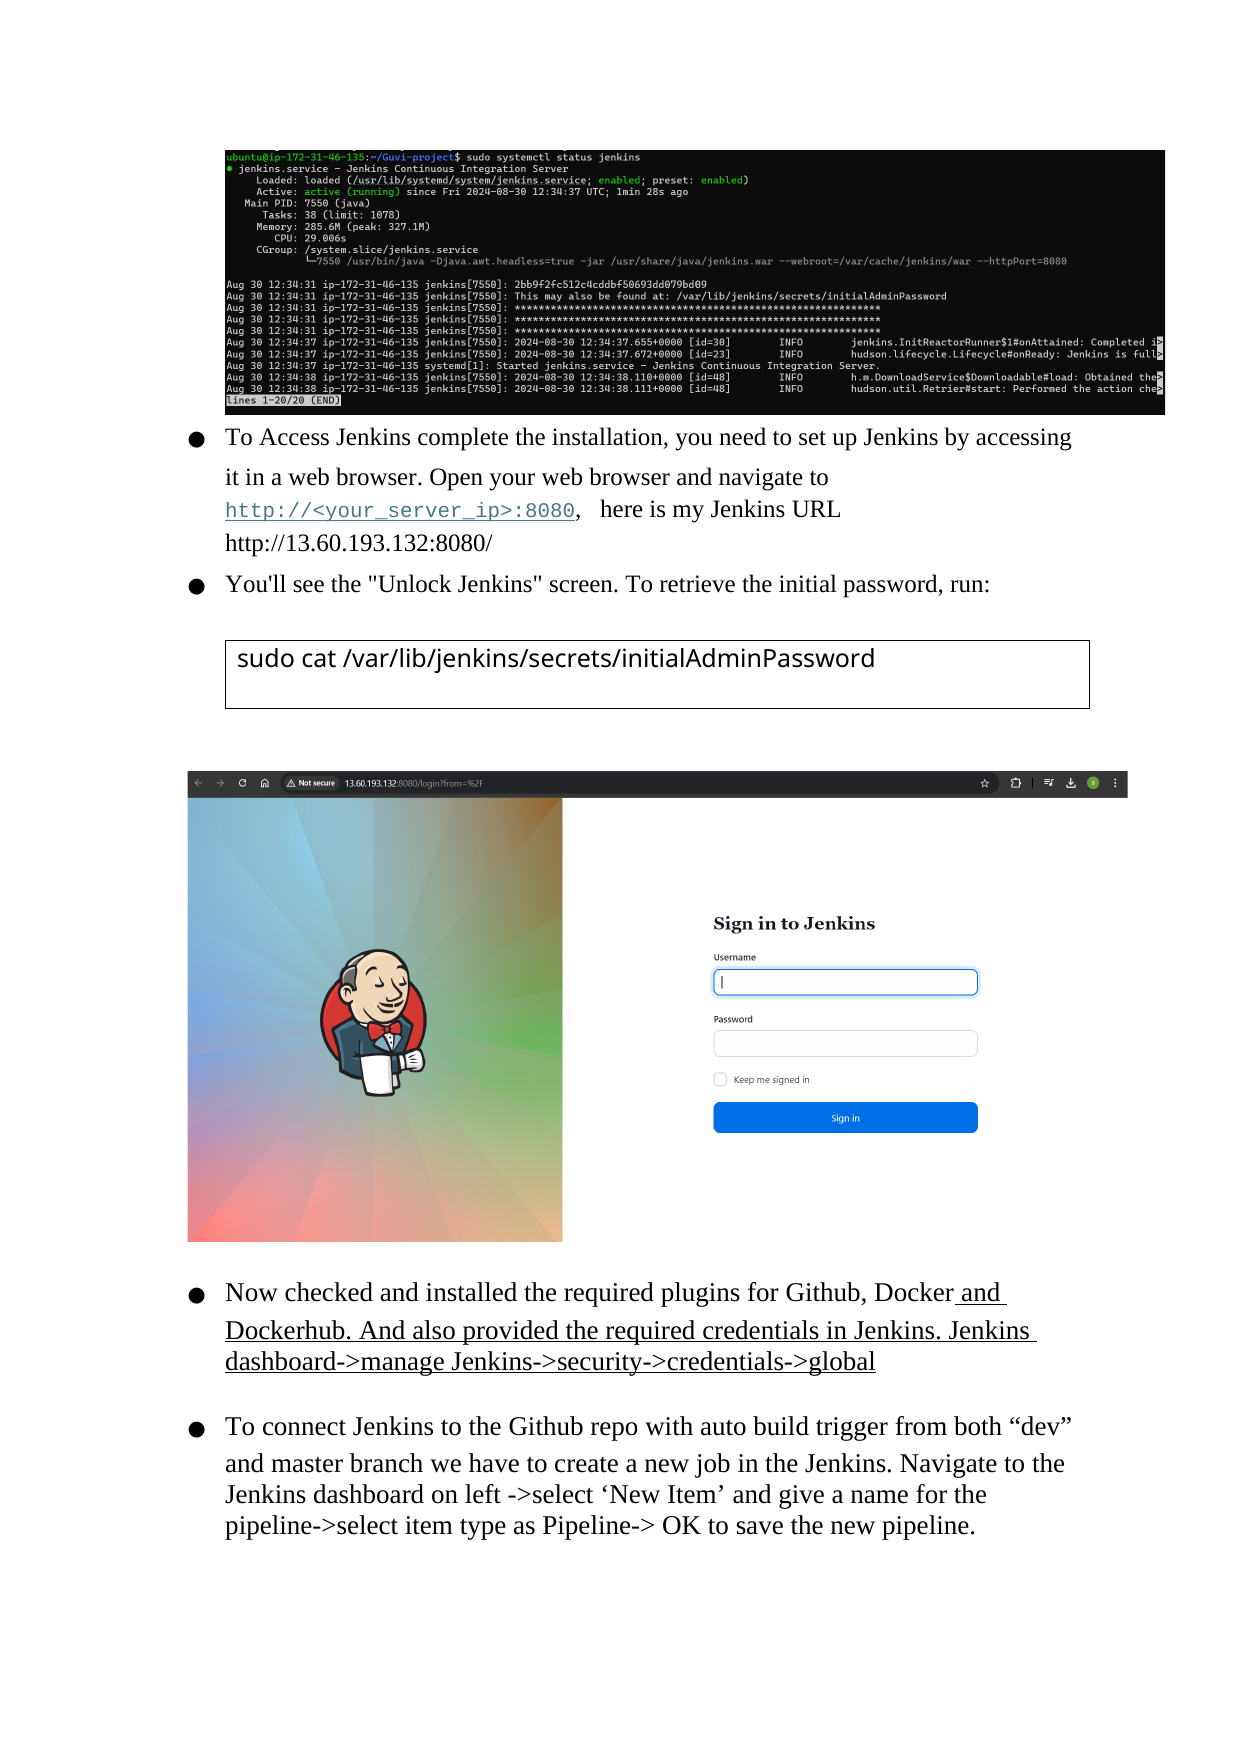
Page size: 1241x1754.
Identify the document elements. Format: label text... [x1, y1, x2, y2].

picture [187, 771, 1128, 1242]
list Now checked and installed the required plugins for Github, Docker and Dockerhub. And also provided the required credentials in Jenkins. Jenkins dashboard->manage Jenkins->security->credentials->global [187, 1271, 1090, 1404]
list To Access Jenkins complete the installation, you need to set up Jenkins by accessing it in a web browser. Open your web browser and navigate to http://<your_server_ip>:8080, here is my Jenkins URL http://13.60.193.132:8080/ [187, 414, 1090, 557]
table_header sudo cat /var/lib/jenkins/secrets/initialAdminPassword [226, 641, 1089, 708]
picture [225, 150, 1166, 415]
list To connect Jenkins to the Github repo with auto build trigger from both “dev” and master branch we have to create a new job in the Jenkins. Navigate to the Jenkins dashboard on left ->select ‘New Item’ and give a name for the pipeline->select item type as Pipeline-> OK to save the new pipeline. [187, 1404, 1090, 1540]
list You'll see the "Unlock Jenkins" screen. To retrieve the initial password, run: [187, 561, 1090, 604]
